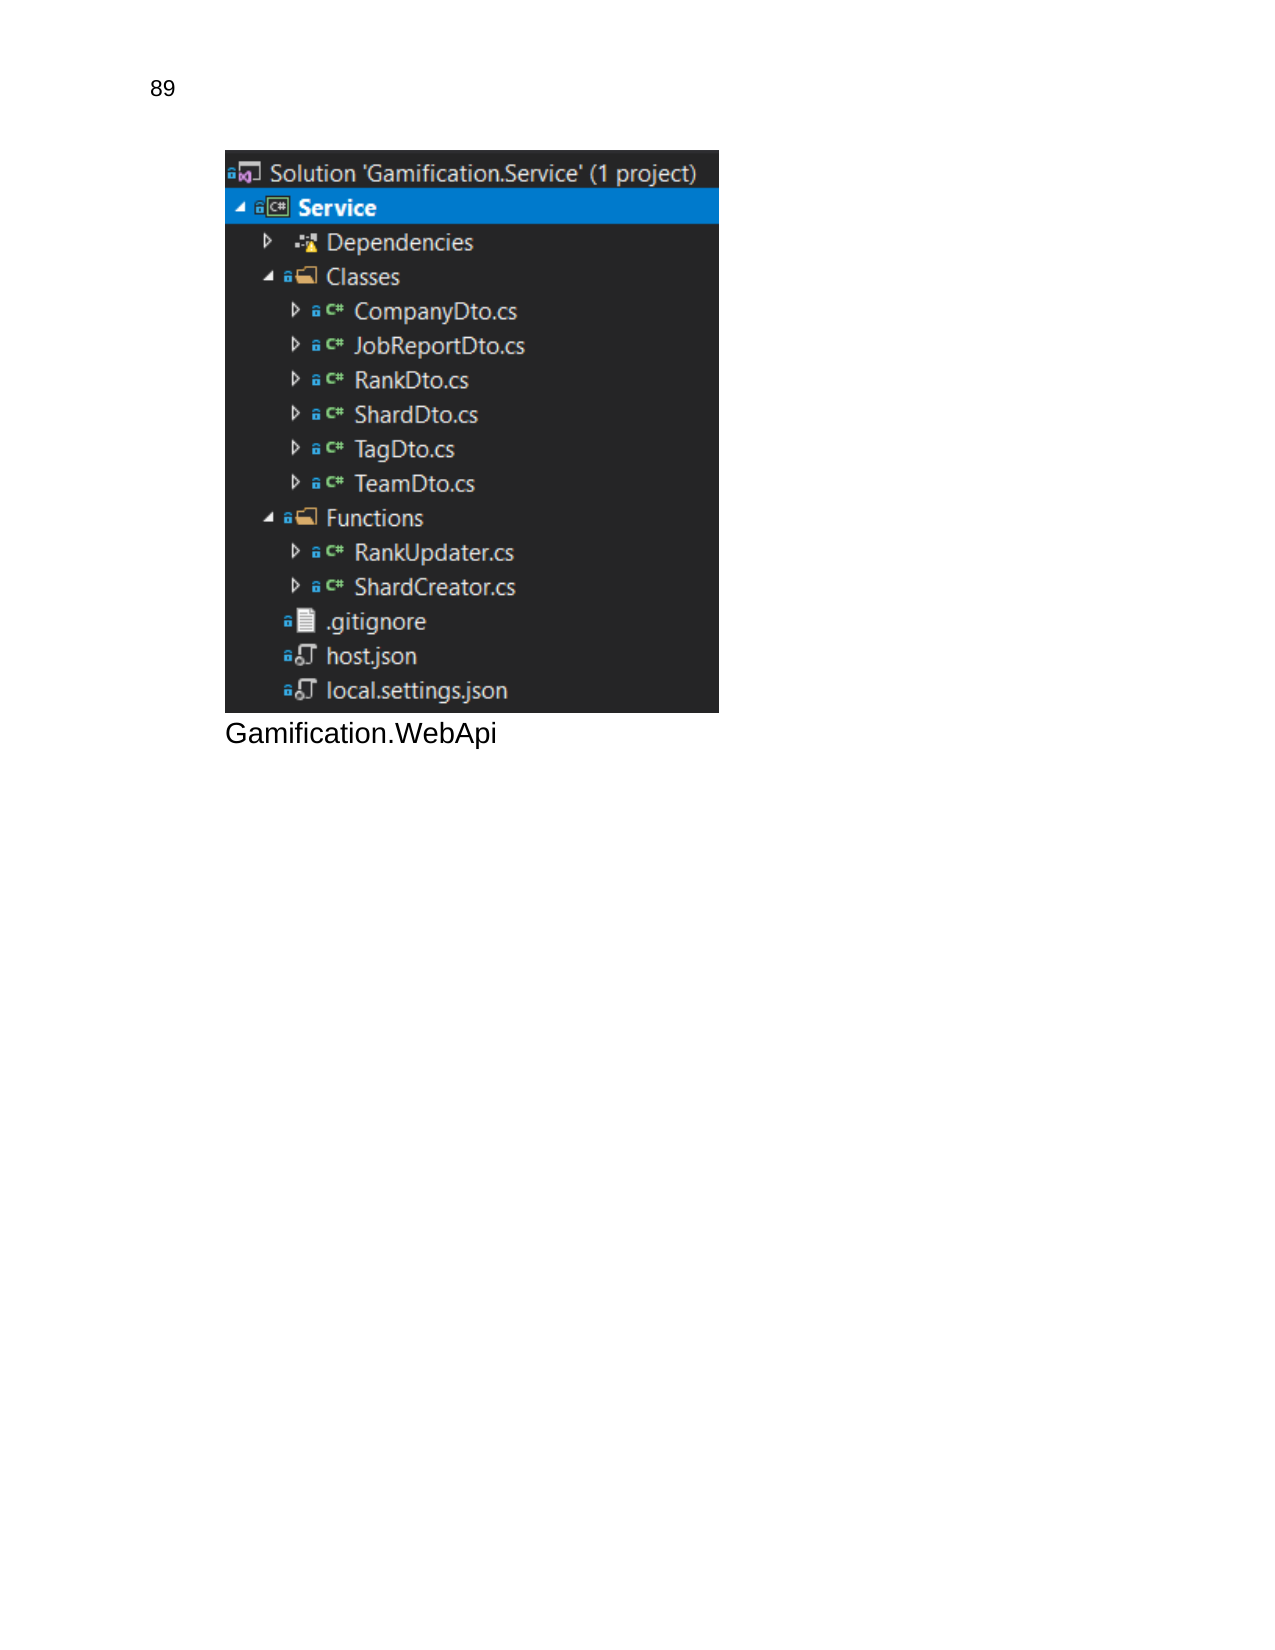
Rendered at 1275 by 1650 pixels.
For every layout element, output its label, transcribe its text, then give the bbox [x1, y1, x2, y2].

text Gamification.WebApi [225, 716, 1125, 750]
picture [225, 150, 719, 713]
